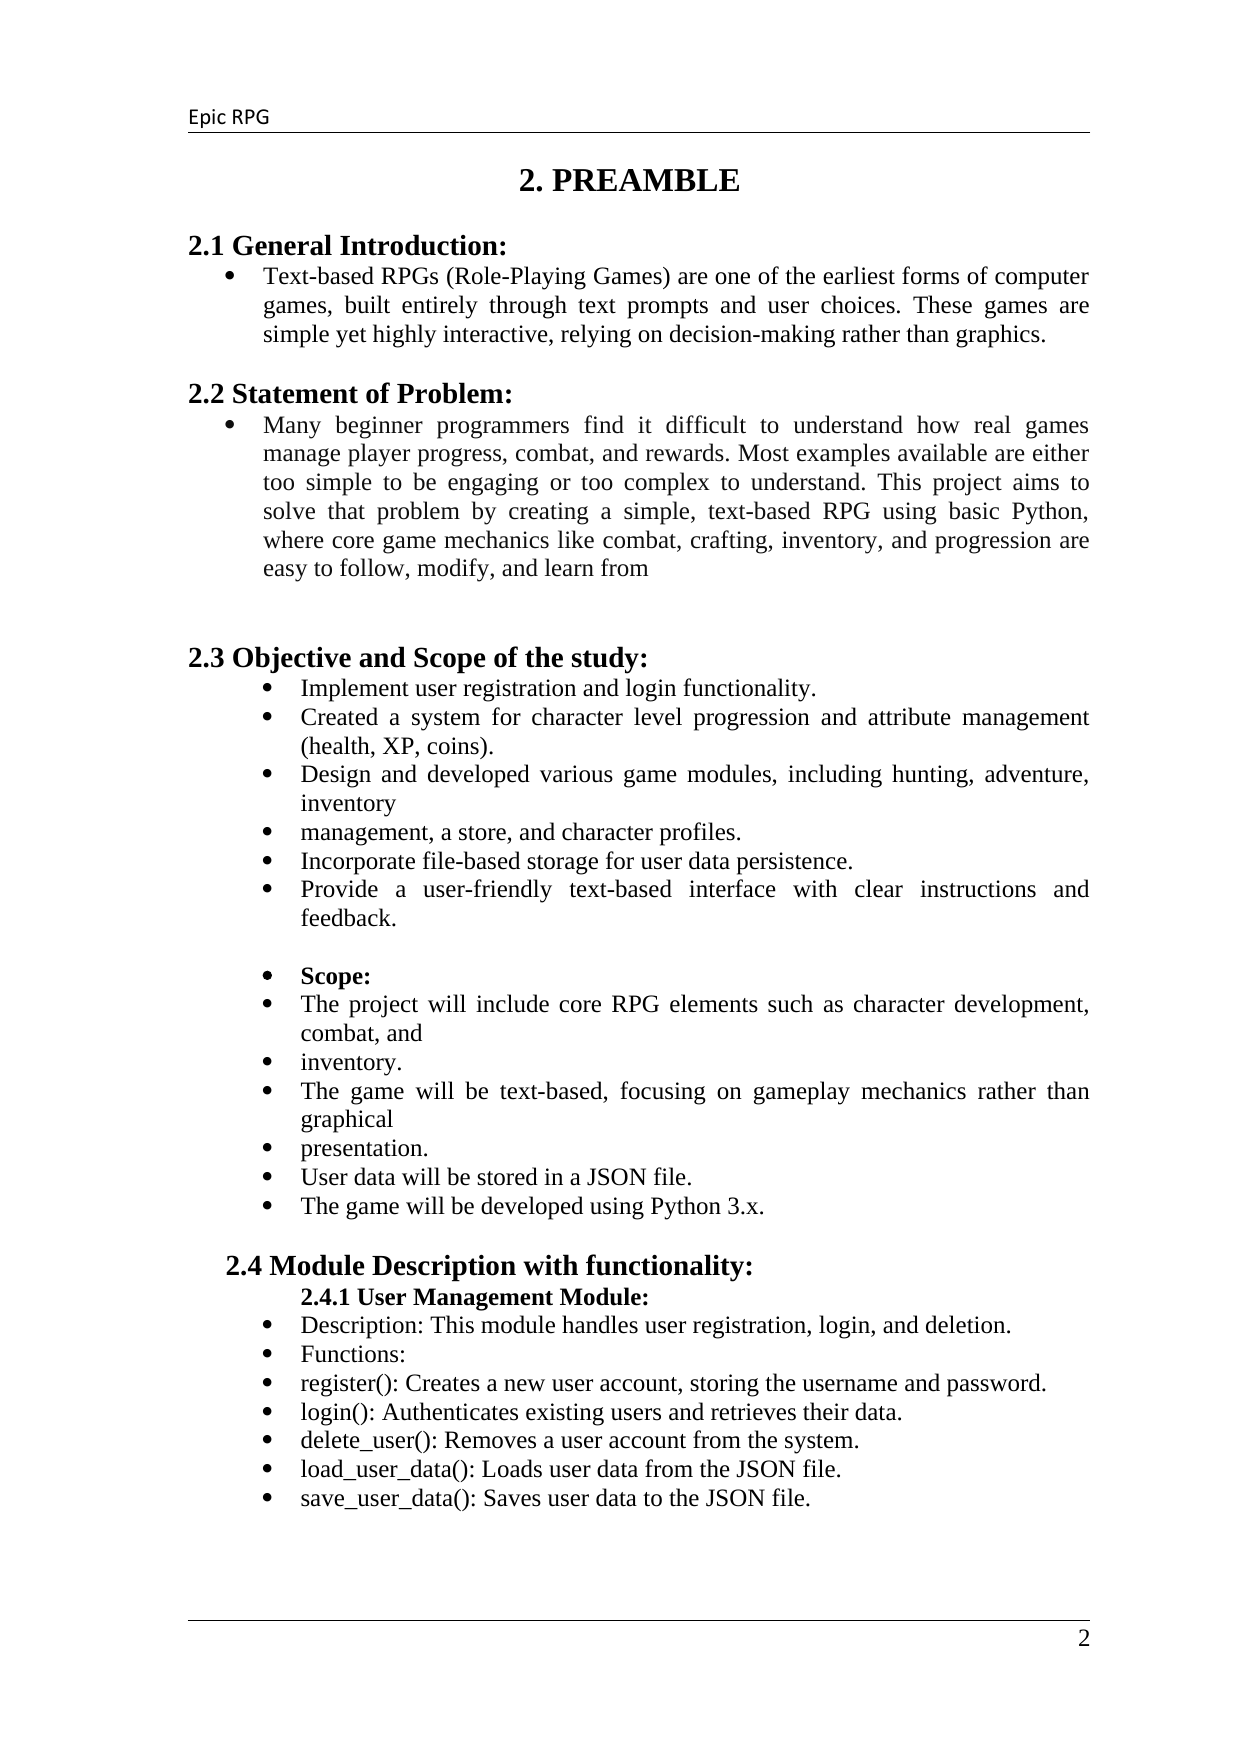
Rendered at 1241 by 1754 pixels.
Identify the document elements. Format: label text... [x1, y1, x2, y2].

list delete_user(): Removes a user account from the system. [263, 1426, 1090, 1454]
list register(): Creates a new user account, storing the username and password. [263, 1368, 1090, 1397]
list login(): Authenticates existing users and retrieves their data. [263, 1397, 1090, 1426]
list Implement user registration and login functionality. [263, 673, 1090, 702]
list save_user_data(): Saves user data to the JSON file. [263, 1483, 1090, 1512]
list Description: This module handles user registration, login, and deletion. [263, 1311, 1090, 1339]
text 2.2 Statement of Problem: [188, 376, 1090, 410]
text 2. PREAMBLE [188, 161, 1071, 199]
list Text-based RPGs (Role-Playing Games) are one of the earliest forms of computer games, built entirely through text prompts and user choices. These games are simple yet highly interactive, relying on decision-making rather than graphics. [225, 261, 1090, 347]
list presentation. [263, 1133, 1090, 1162]
text 2.1 General Introduction: [188, 228, 1071, 261]
text 2.3 Objective and Scope of the study: [188, 640, 1090, 673]
list load_user_data(): Loads user data from the JSON file. [263, 1454, 1090, 1483]
list inventory. [263, 1047, 1090, 1076]
list Design and developed various game modules, including hunting, adventure, inventory [263, 759, 1090, 817]
text 2.4 Module Description with functionality: [225, 1248, 1090, 1282]
list Incorporate file-based storage for user data persistence. [263, 846, 1090, 874]
list Many beginner programmers find it difficult to understand how real games manage player progress, combat, and rewards. Most examples available are either too simple to be engaging or too complex to understand. This project aims to solve that problem by creating a simple, text-based RPG using basic Python, where core game mechanics like combat, crafting, inventory, and progression are easy to follow, modify, and learn from [225, 410, 1090, 582]
list Scope: [263, 961, 1090, 989]
list Created a system for character level progression and attribute management (health, XP, coins). [263, 702, 1090, 759]
list Provide a user-friendly text-based interface with clear instructions and feedback. [263, 874, 1090, 961]
list The game will be developed using Python 3.x. [263, 1191, 1090, 1219]
list The project will include core RPG elements such as character development, combat, and [263, 989, 1090, 1047]
list User data will be stored in a JSON file. [263, 1162, 1090, 1191]
list Functions: [263, 1339, 1090, 1368]
list management, a store, and character profiles. [263, 817, 1090, 846]
text 2.4.1 User Management Module: [225, 1282, 1090, 1311]
list The game will be text-based, focusing on gameplay mechanics rather than graphical [263, 1076, 1090, 1133]
